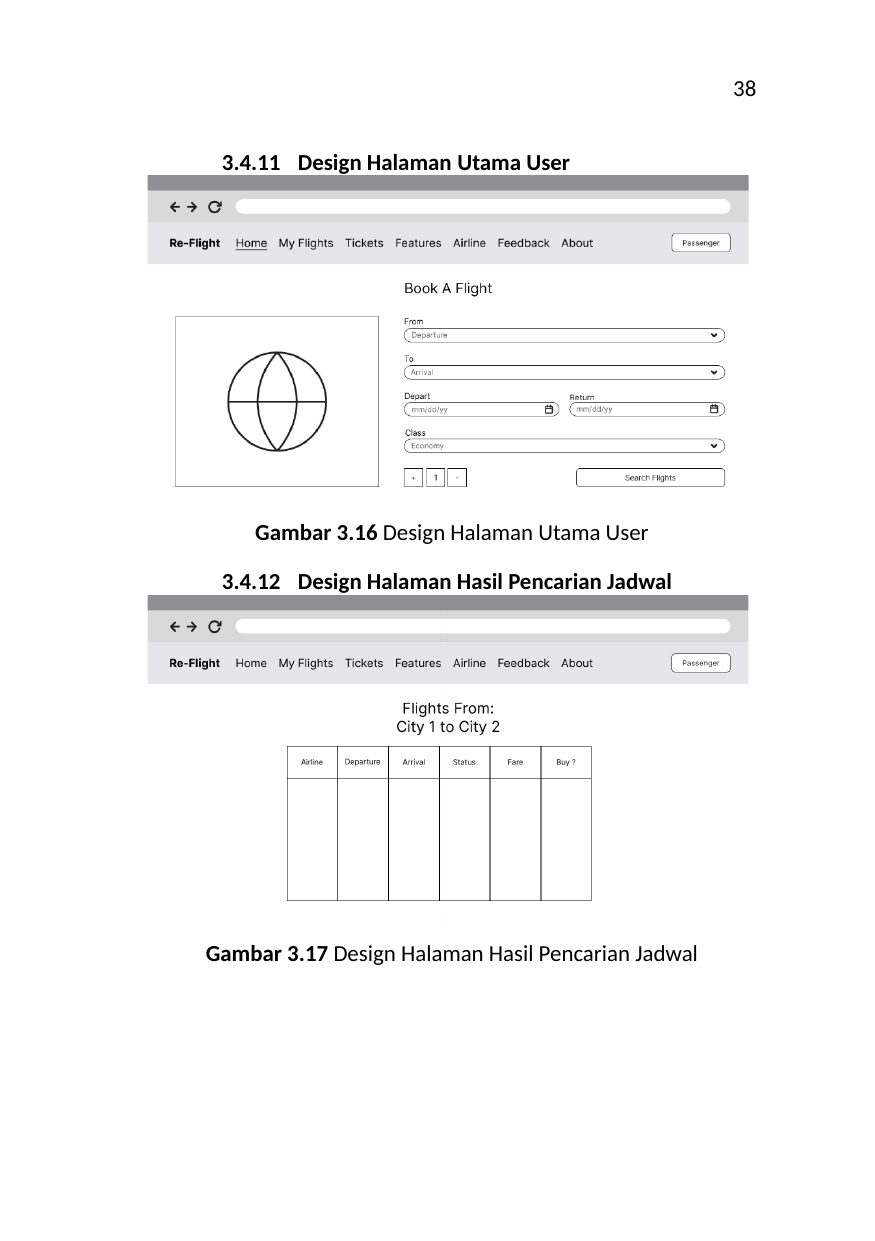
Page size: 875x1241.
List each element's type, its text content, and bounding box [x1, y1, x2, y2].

picture [147, 595, 749, 935]
subtitle Design Halaman Hasil Pencarian Jadwal [222, 567, 756, 595]
subtitle Design Halaman Utama User [222, 148, 756, 176]
picture [147, 175, 749, 515]
text Gambar 3.17 Design Halaman Hasil Pencarian Jadwal [148, 939, 756, 967]
text Gambar 3.16 Design Halaman Utama User [148, 518, 756, 546]
